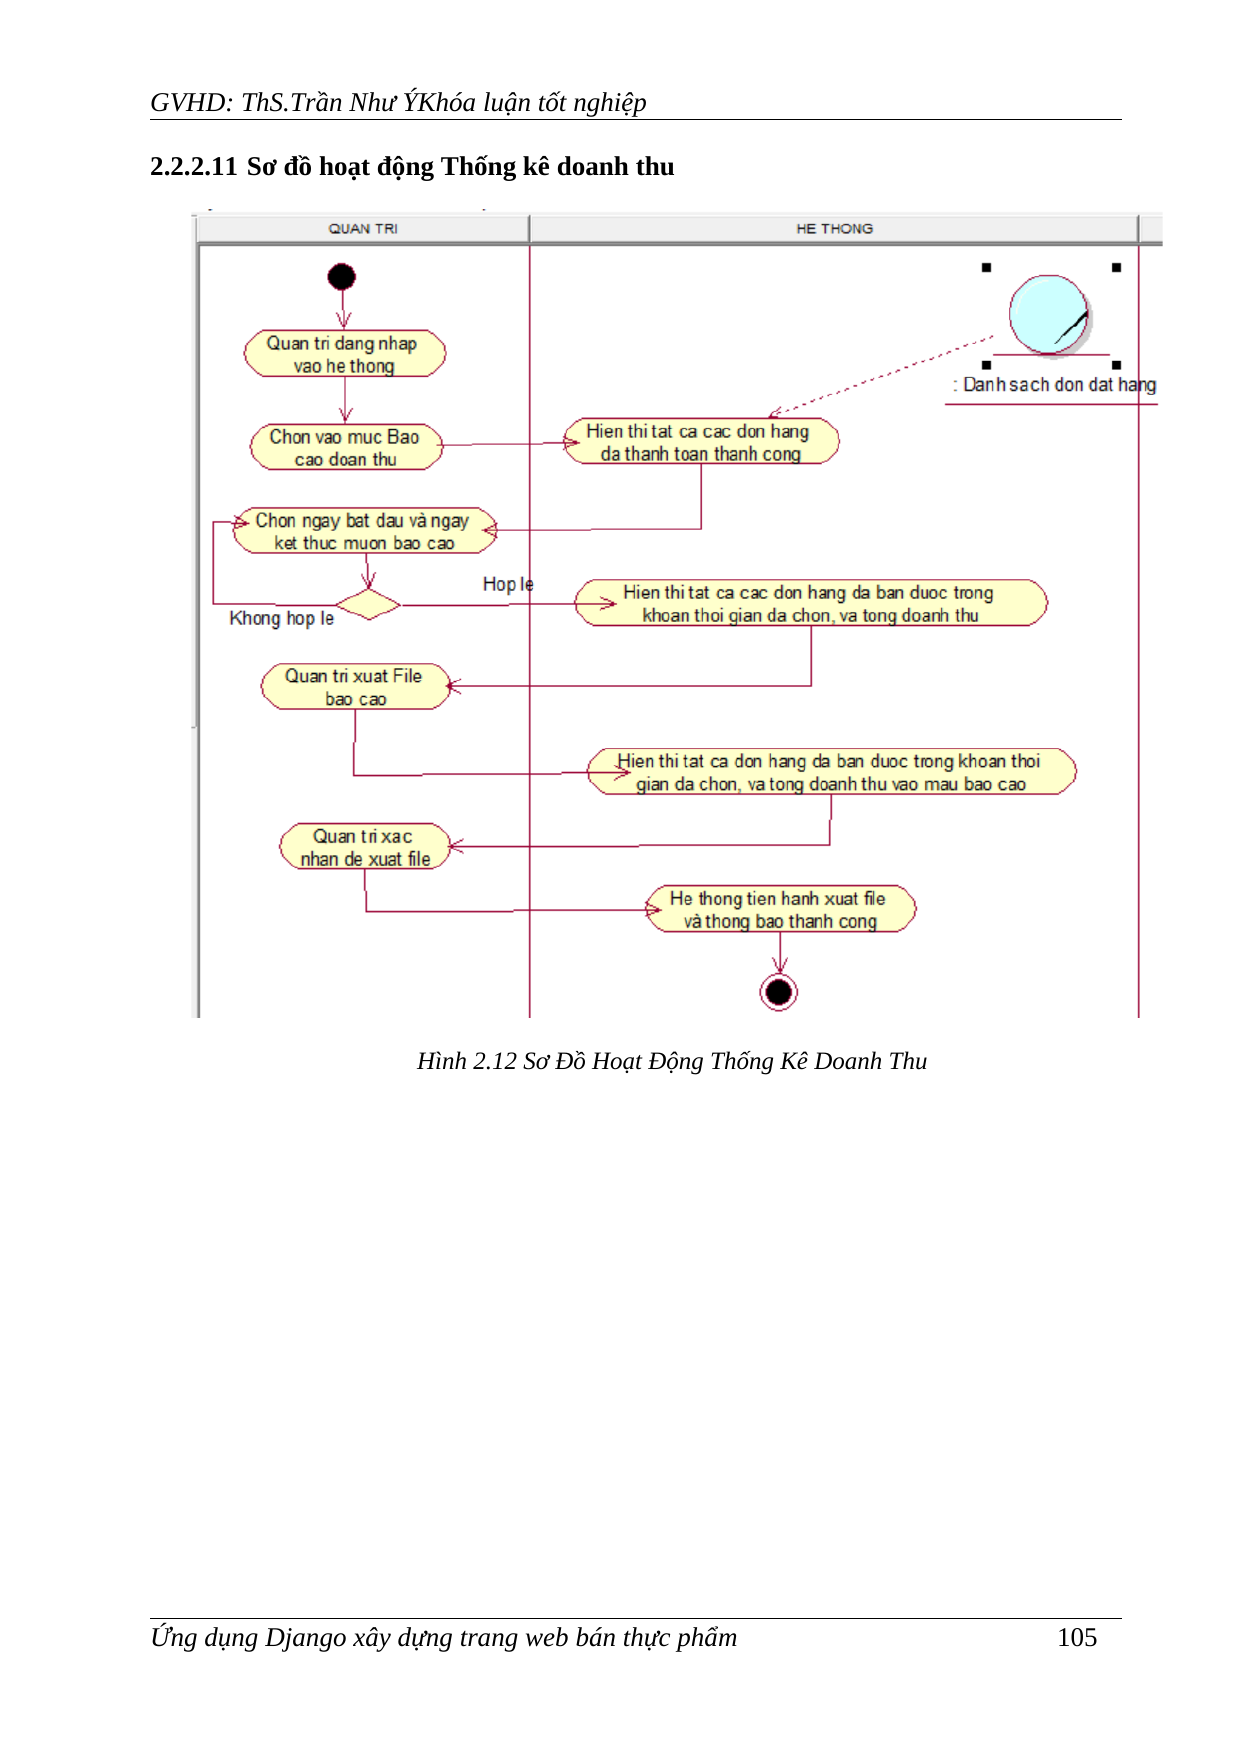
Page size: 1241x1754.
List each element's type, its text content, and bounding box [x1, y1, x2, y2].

picture [191, 209, 1163, 1018]
text Hình 2.12 Sơ Đồ Hoạt Động Thống Kê Doanh Thu [150, 1046, 1122, 1075]
subtitle Sơ đồ hoạt động Thống kê doanh thu [150, 150, 1122, 181]
